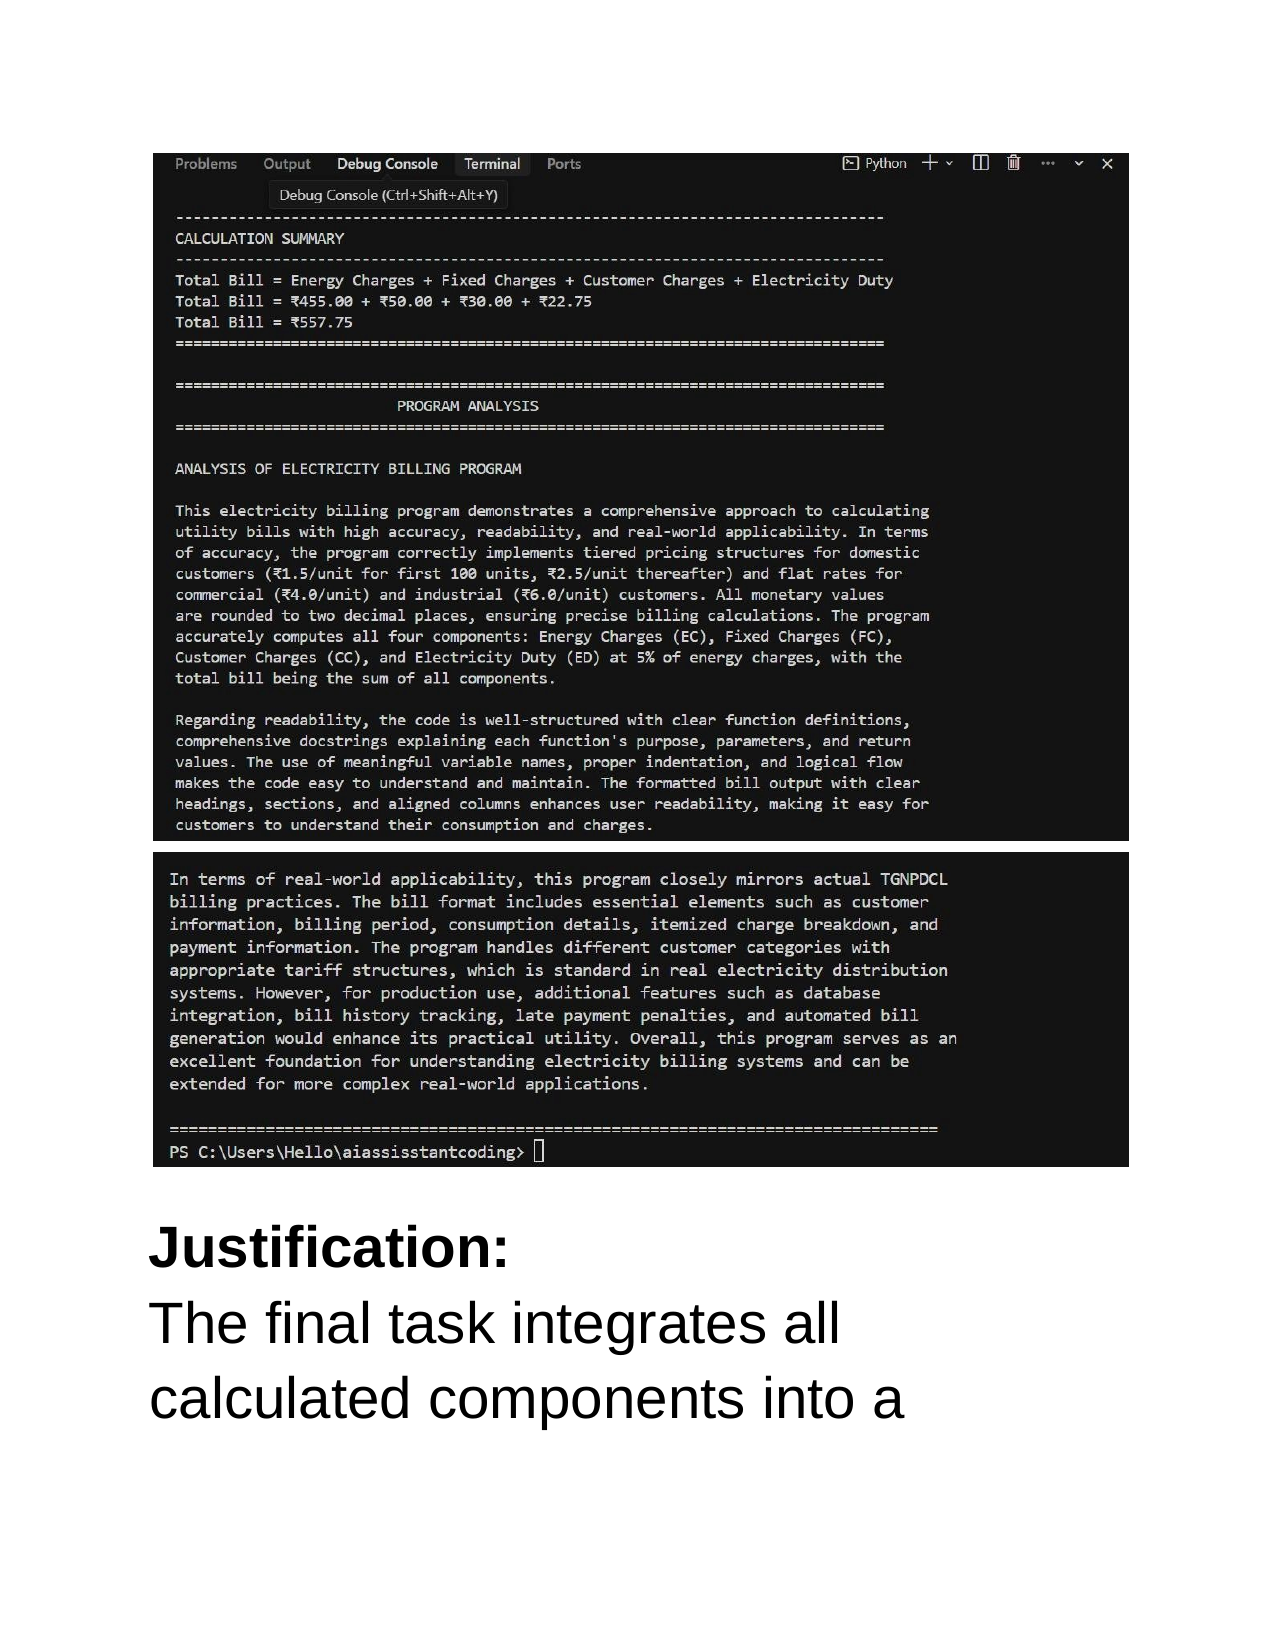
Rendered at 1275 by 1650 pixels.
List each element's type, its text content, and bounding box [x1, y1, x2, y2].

picture [153, 852, 1129, 1167]
picture [153, 153, 1129, 841]
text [148, 1289, 1121, 1430]
text Justification: [148, 1213, 1138, 1280]
